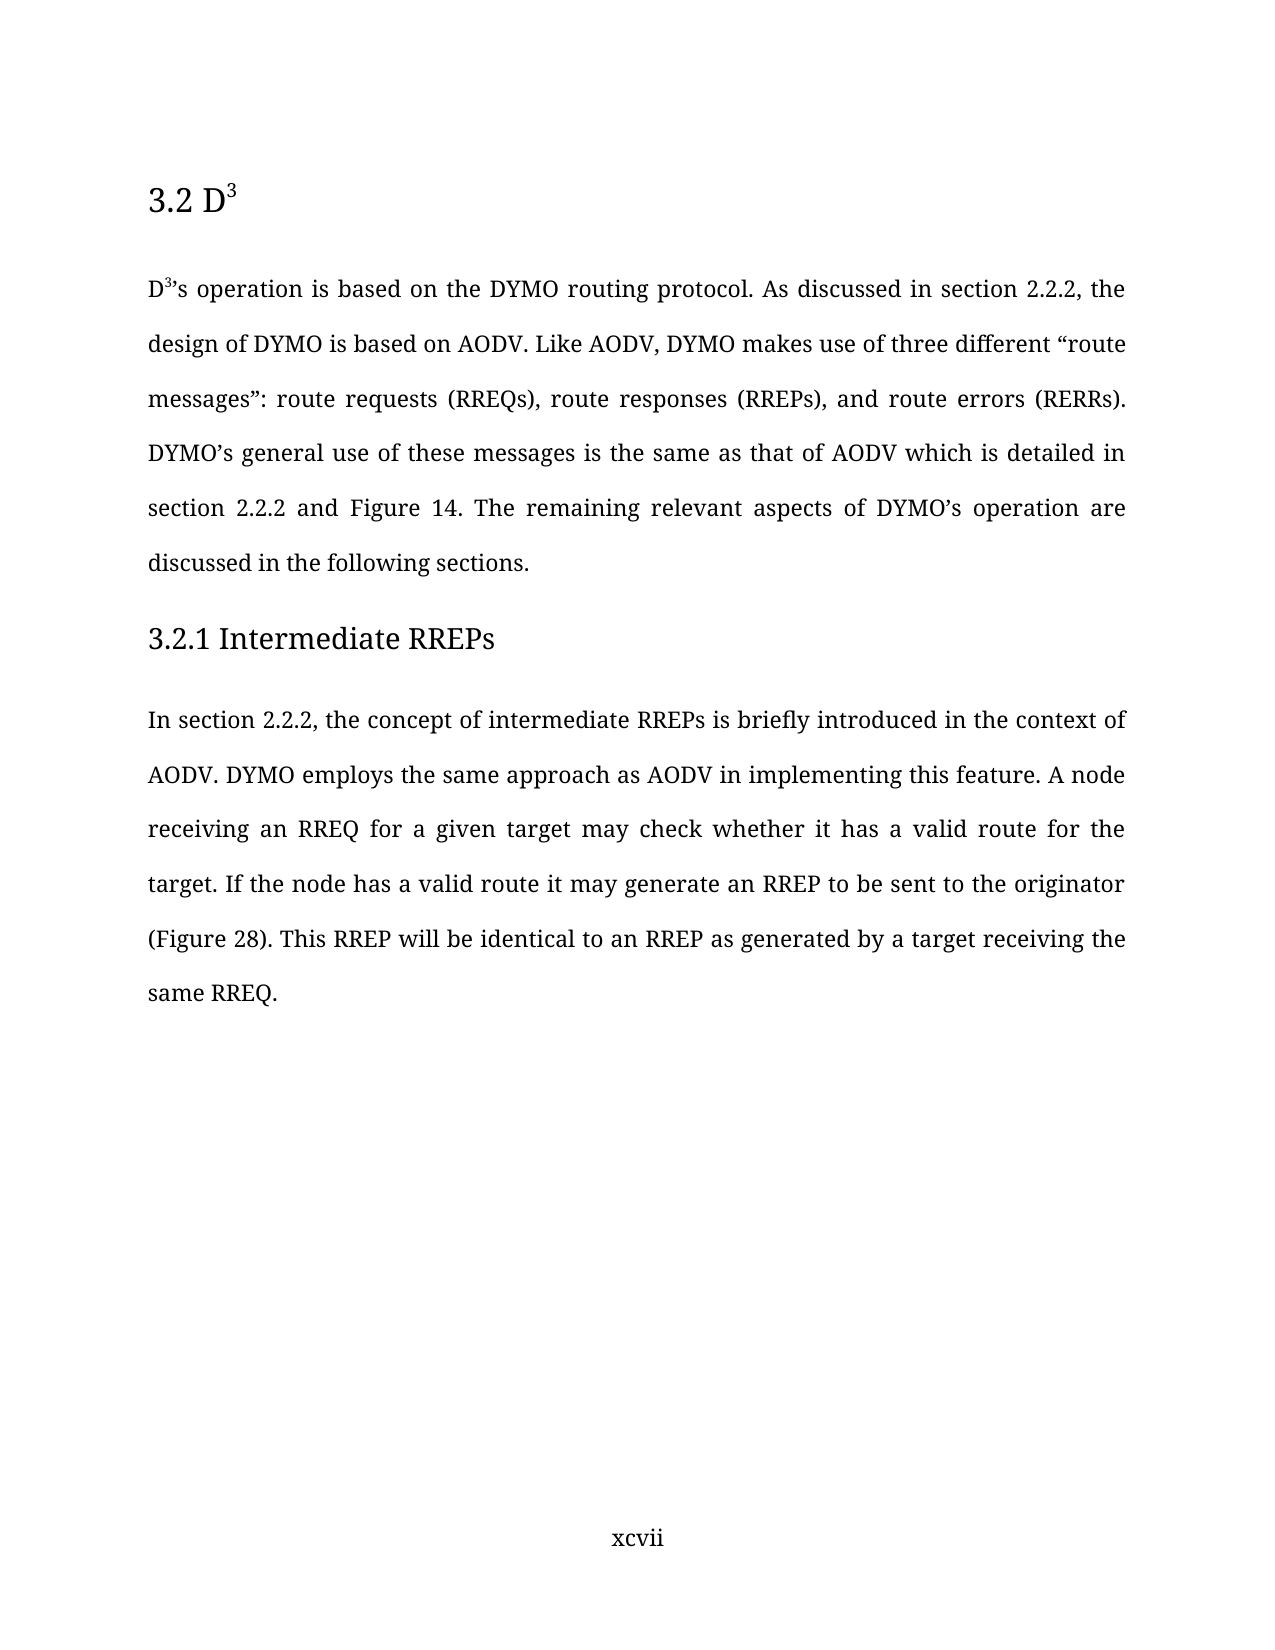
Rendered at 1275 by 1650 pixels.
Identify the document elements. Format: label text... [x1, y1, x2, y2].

text D3’s operation is based on the DYMO routing protocol. As discussed in section 2.2.2, the design of DYMO is based on AODV. Like AODV, DYMO makes use of three different “route messages”: route requests (RREQs), route responses (RREPs), and route errors (RERRs). DYMO’s general use of these messages is the same as that of AODV which is detailed in section 2.2.2 and Figure 14. The remaining relevant aspects of DYMO’s operation are discussed in the following sections. [148, 273, 1127, 578]
subtitle D3 [148, 177, 1127, 222]
text In section 2.2.2, the concept of intermediate RREPs is briefly introduced in the context of AODV. DYMO employs the same approach as AODV in implementing this feature. A node receiving an RREQ for a given target may check whether it has a valid route for the target. If the node has a valid route it may generate an RREP to be sent to the originator (Figure 28). This RREP will be identical to an RREP as generated by a target receiving the same RREQ. [148, 704, 1127, 1009]
subtitle Intermediate RREPs [148, 618, 1127, 658]
